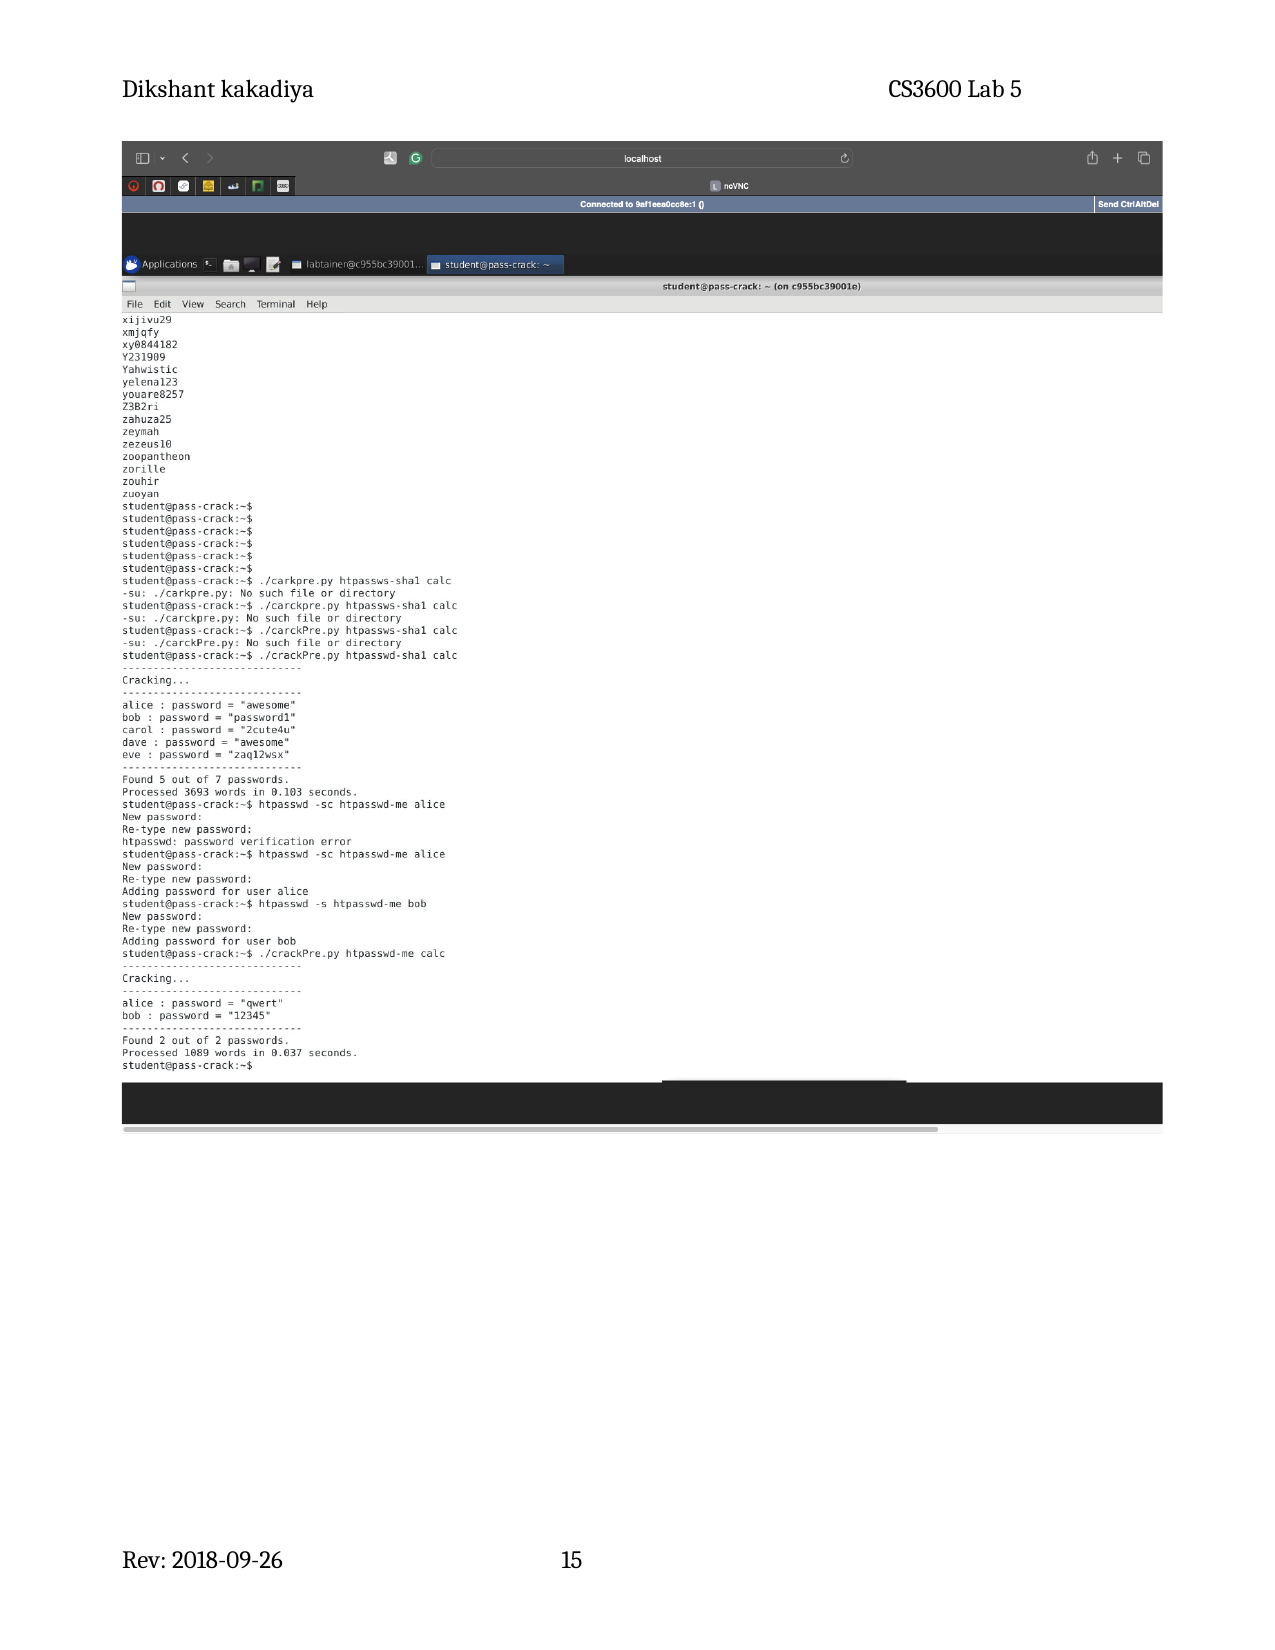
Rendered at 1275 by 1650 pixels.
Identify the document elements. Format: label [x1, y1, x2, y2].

picture [121, 141, 1163, 1134]
